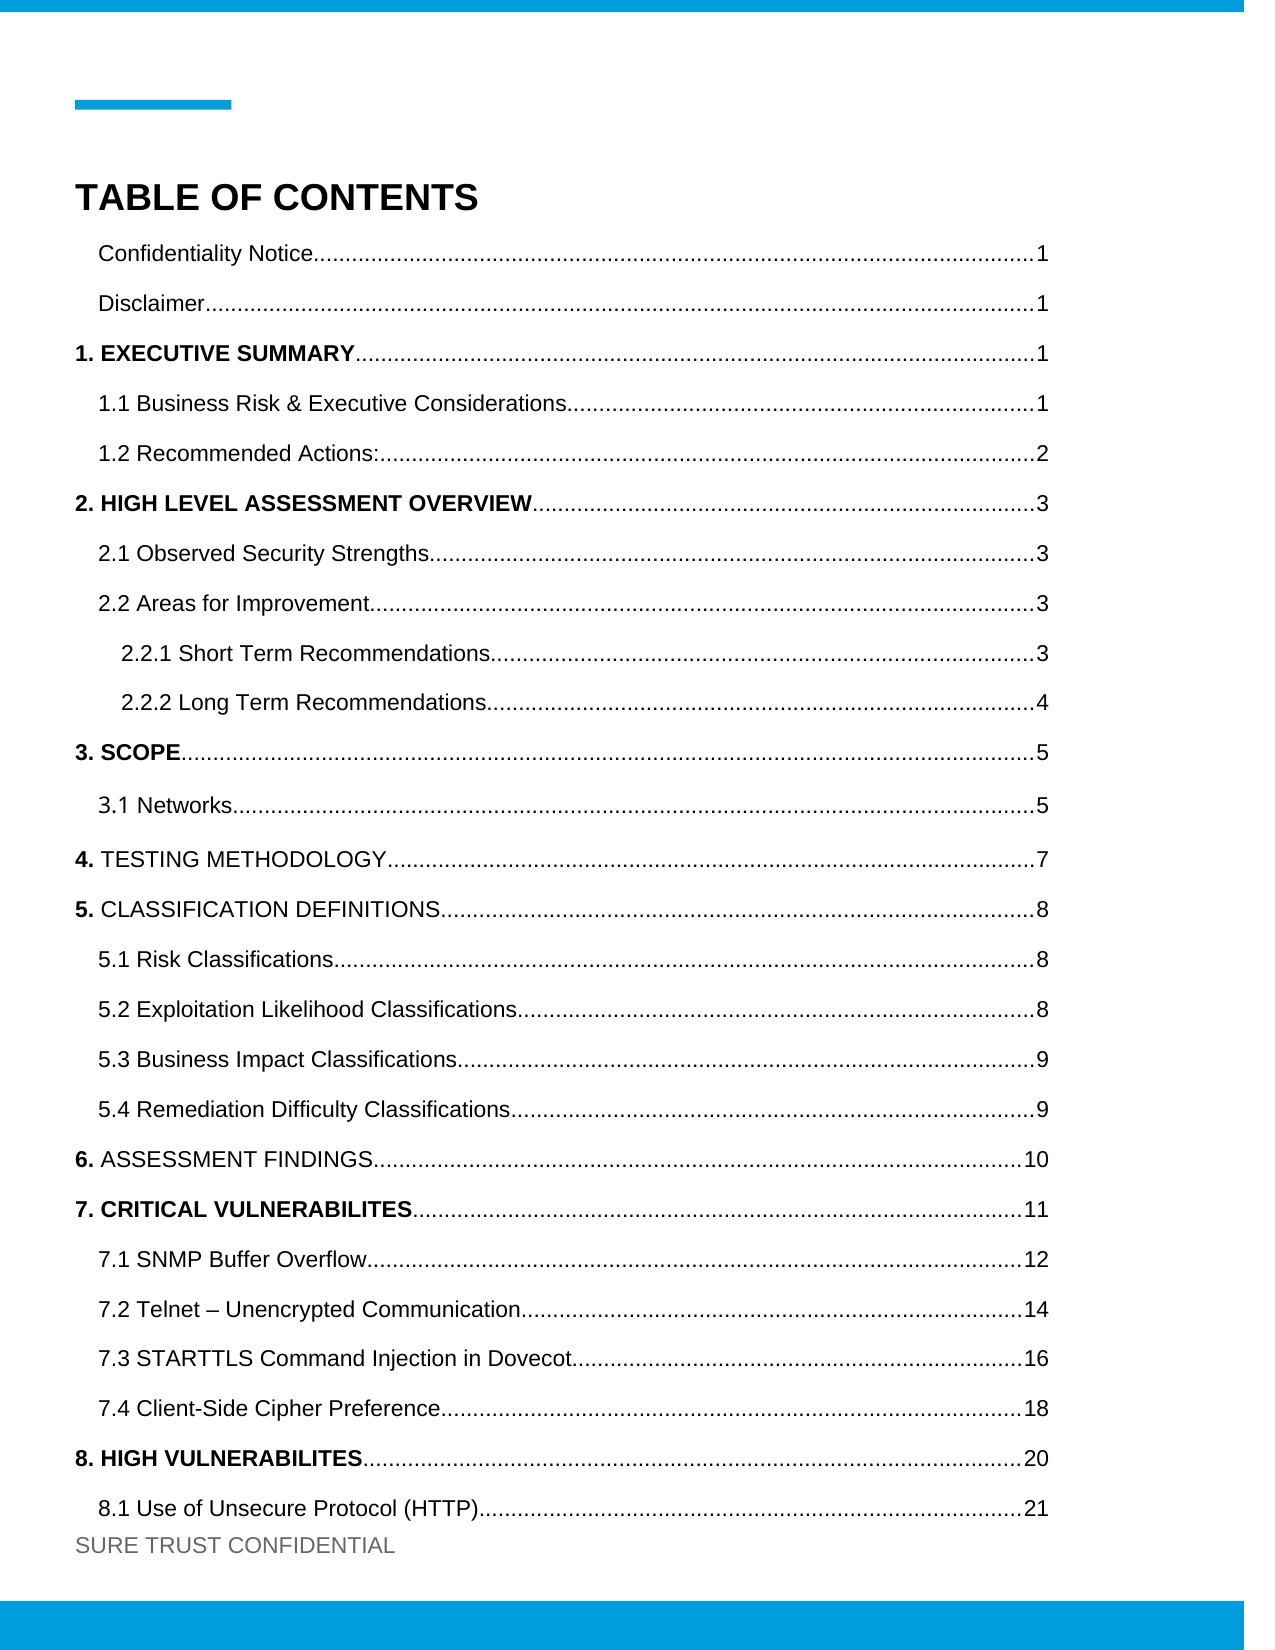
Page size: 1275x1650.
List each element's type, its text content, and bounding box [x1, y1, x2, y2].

text TABLE OF CONTENTS [75, 176, 1200, 219]
